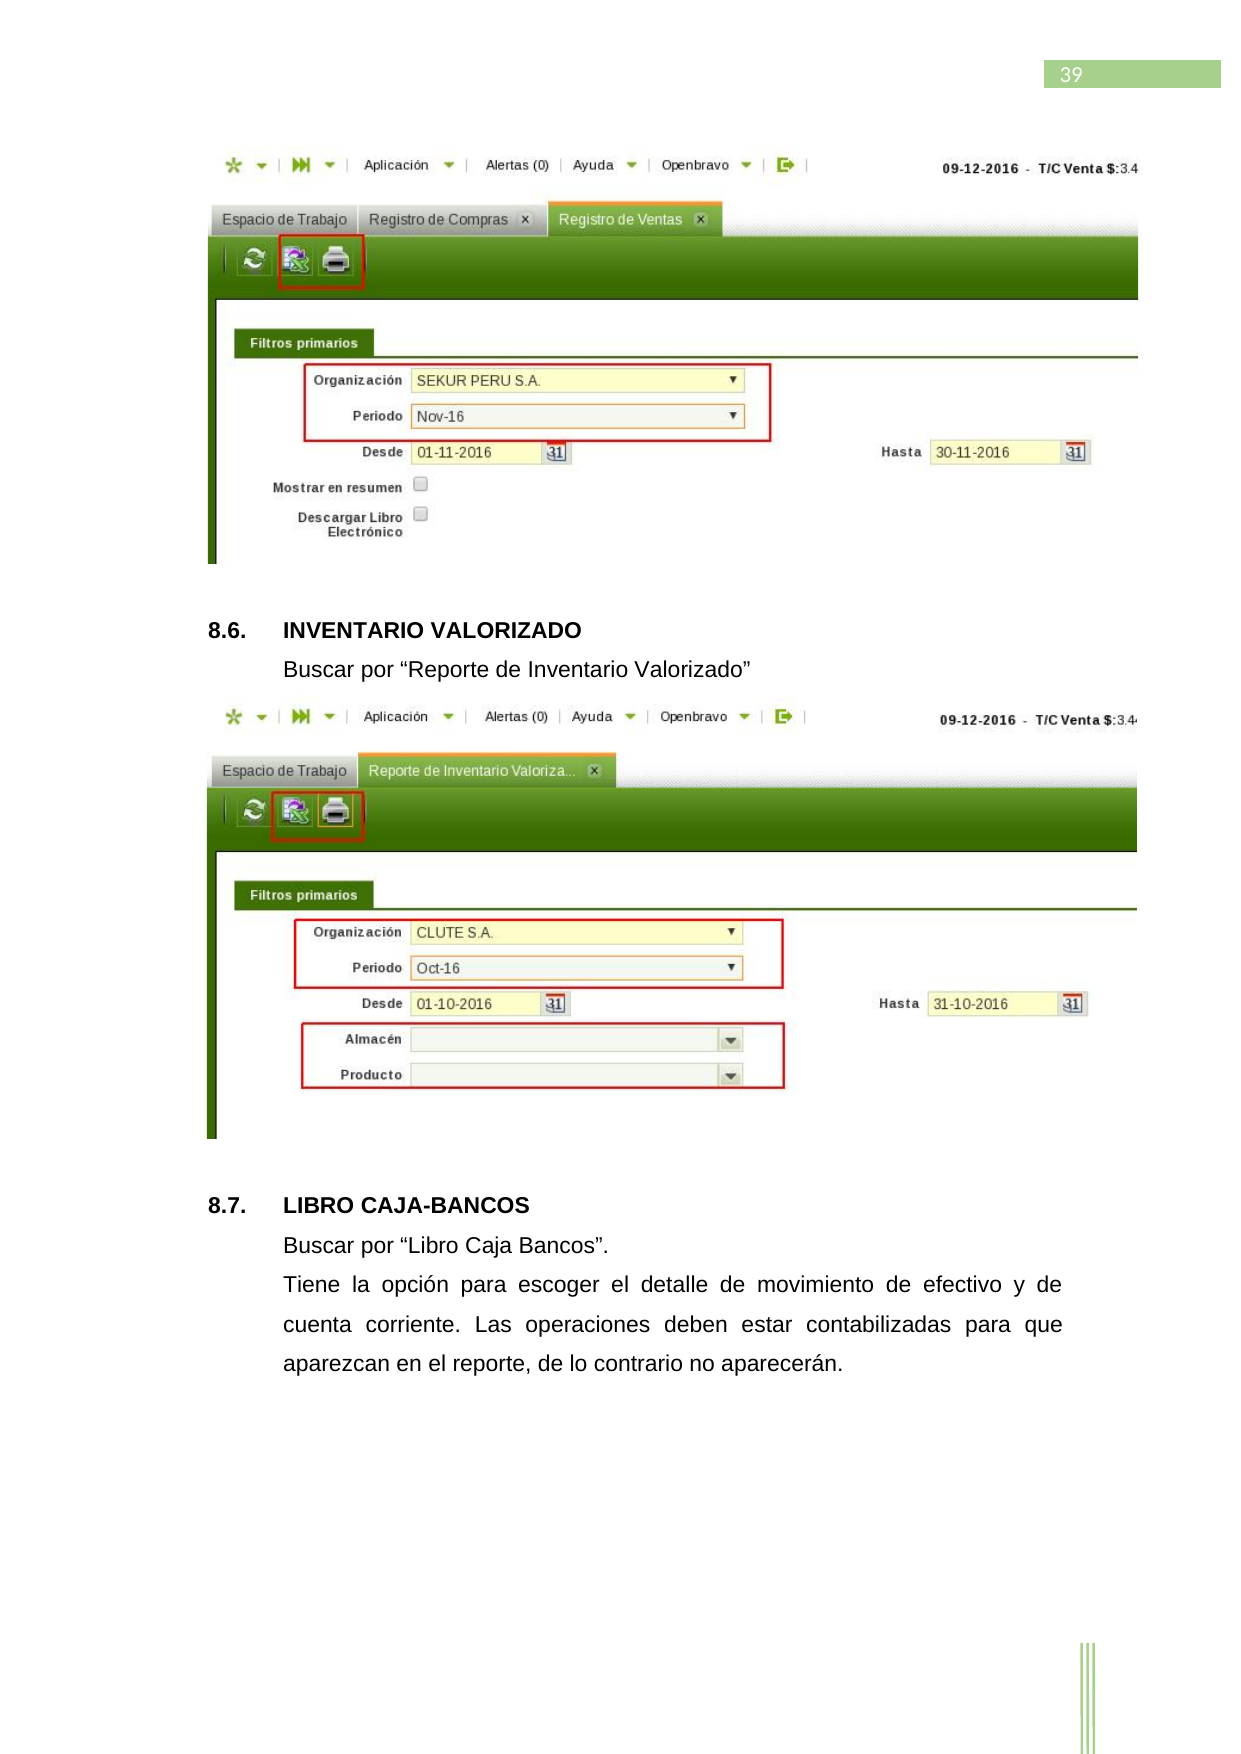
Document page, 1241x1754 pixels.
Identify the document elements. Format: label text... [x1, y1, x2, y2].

list Tiene la opción para escoger el detalle de movimiento de efectivo y de cuenta corriente. Las operaciones deben estar contabilizadas para que aparezcan en el reporte, de lo contrario no aparecerán. [283, 1271, 1063, 1377]
list Buscar por “Libro Caja Bancos”. [283, 1232, 1063, 1258]
picture [206, 695, 1137, 1139]
list LIBRO CAJA-BANCOS [208, 1192, 1063, 1219]
picture [207, 147, 1139, 564]
list INVENTARIO VALORIZADO [208, 617, 1063, 643]
list Buscar por “Reporte de Inventario Valorizado” [283, 656, 1063, 683]
